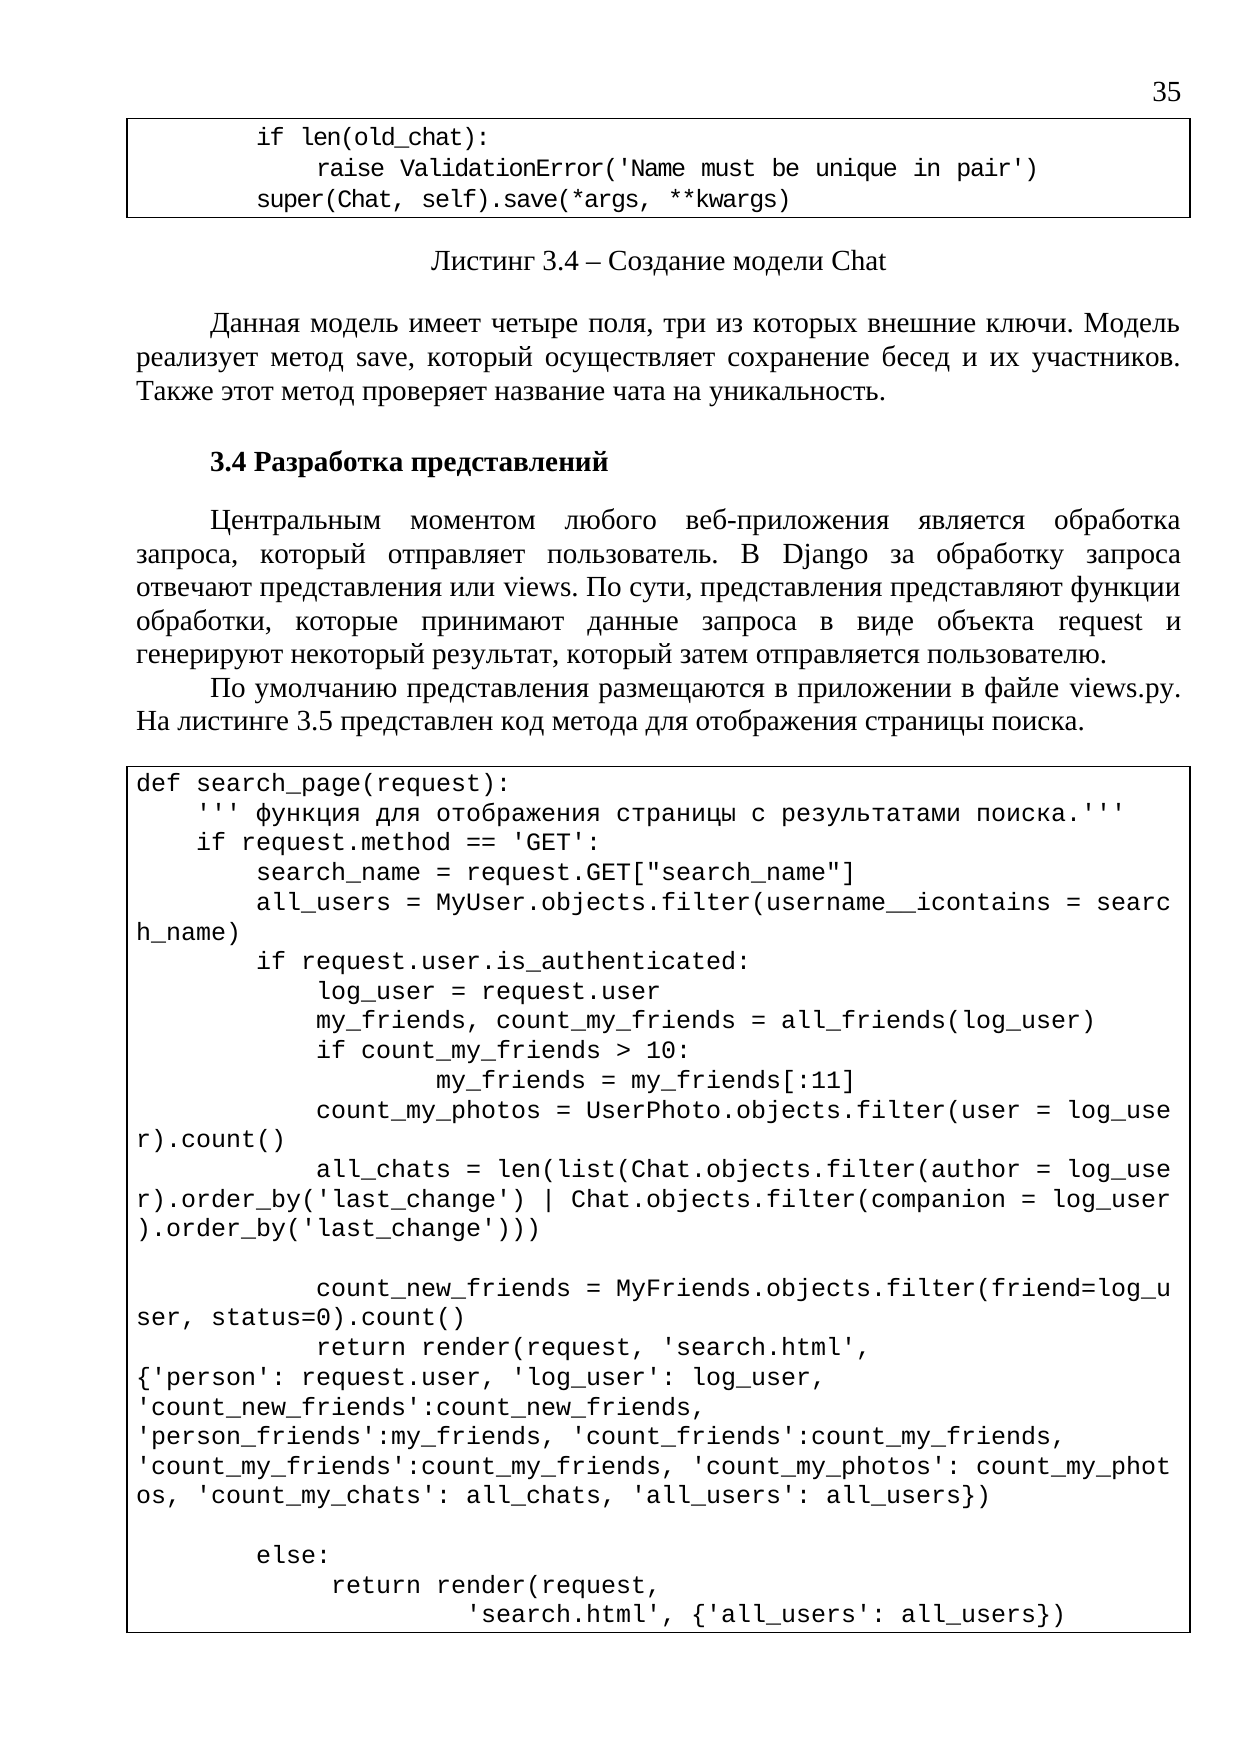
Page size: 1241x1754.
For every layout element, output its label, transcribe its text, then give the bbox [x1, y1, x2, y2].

text return render(request, 'search.html', [136, 1333, 1181, 1363]
text if request.user.is_authenticated: [136, 947, 1181, 977]
text ''' функция для отображения страницы с результатами поиска.''' [136, 799, 1181, 829]
text if count_my_friends > 10: [136, 1036, 1181, 1066]
text {'person': request.user, 'log_user': log_user, [136, 1363, 1181, 1393]
text if request.method == 'GET': [136, 829, 1181, 858]
text Данная модель имеет четыре поля, три из которых внешние ключи. Модель реализует метод save, который осуществляет сохранение бесед и их участников. Также этот метод проверяет название чата на уникальность. [136, 306, 1181, 406]
text 'person_friends':my_friends, 'count_friends':count_my_friends, [136, 1422, 1181, 1452]
text raise ValidationError('Name must be unique in pair') [136, 152, 1181, 180]
text super(Chat, self).save(*args, **kwargs) [128, 180, 1189, 217]
text Листинг 3.4 – Создание модели Chat [136, 243, 1181, 276]
text my_friends, count_my_friends = all_friends(log_user) [136, 1007, 1181, 1036]
text 'count_new_friends':count_new_friends, [136, 1393, 1181, 1422]
text all_users = MyUser.objects.filter(username__icontains = search_name) [136, 888, 1181, 947]
text count_new_friends = MyFriends.objects.filter(friend=log_user, status=0).count() [136, 1274, 1181, 1333]
text count_my_photos = UserPhoto.objects.filter(user = log_user).count() [136, 1096, 1181, 1155]
text 'search.html', {'all_users': all_users}) [128, 1597, 1189, 1632]
text all_chats = len(list(Chat.objects.filter(author = log_user).order_by('last_change') | Chat.objects.filter(companion = log_user).order_by('last_change'))) [136, 1155, 1181, 1244]
text search_name = request.GET["search_name"] [136, 858, 1181, 888]
text else: [136, 1541, 1181, 1571]
text Центральным моментом любого веб-приложения является обработка запроса, который отправляет пользователь. В Django за обработку запроса отвечают представления или views. По сути, представления представляют функции обработки, которые принимают данные запроса в виде объекта request и генерируют некоторый результат, который затем отправляется пользователю. [136, 502, 1181, 670]
text log_user = request.user [136, 977, 1181, 1007]
text if len(old_chat): [128, 119, 1189, 152]
text return render(request, [136, 1571, 1181, 1597]
text def search_page(request): [128, 767, 1189, 799]
text my_friends = my_friends[:11] [136, 1066, 1181, 1096]
subtitle 3.4 Разработка представлений [136, 444, 1181, 477]
text 'count_my_friends':count_my_friends, 'count_my_photos': count_my_photos, 'count_my_chats': all_chats, 'all_users': all_users}) [136, 1452, 1181, 1511]
text По умолчанию представления размещаются в приложении в файле views.py. На листинге 3.5 представлен код метода для отображения страницы поиска. [136, 670, 1181, 737]
